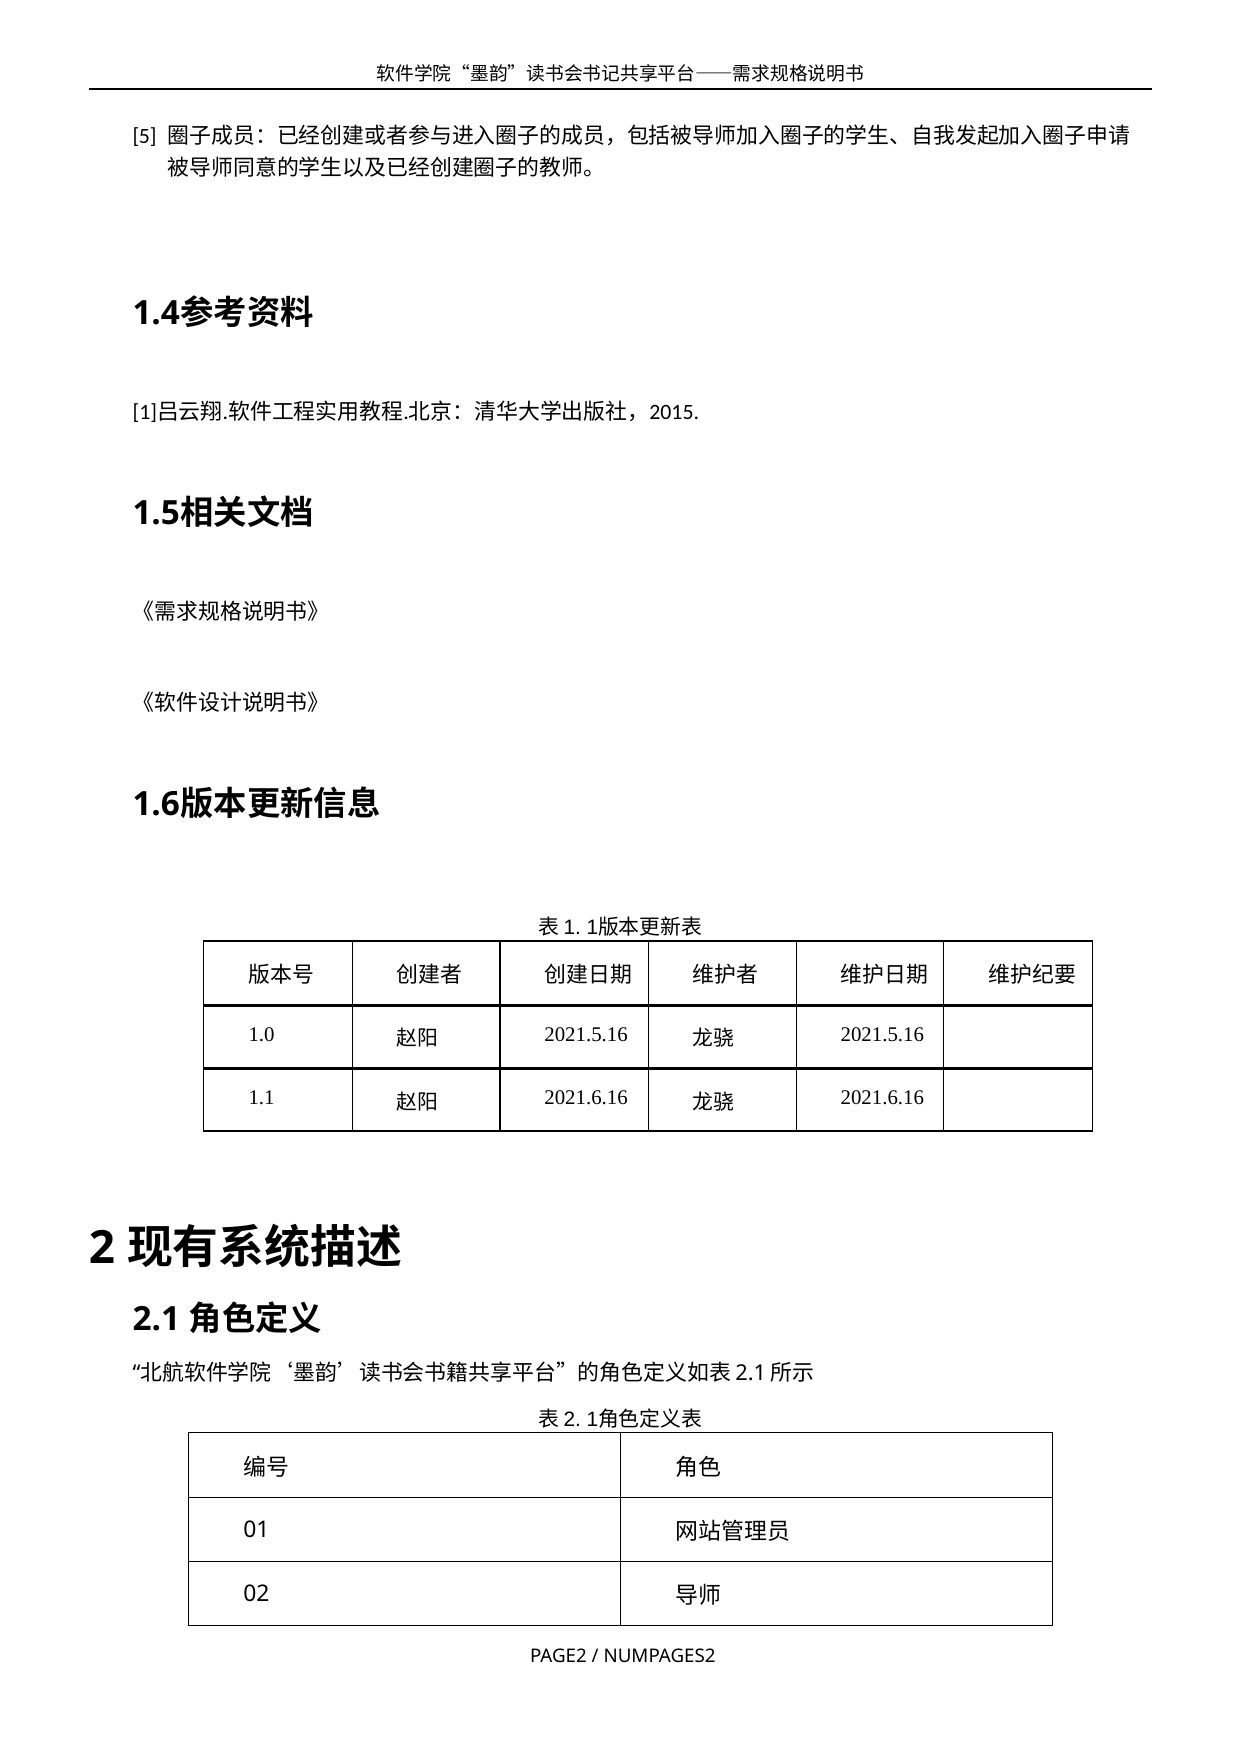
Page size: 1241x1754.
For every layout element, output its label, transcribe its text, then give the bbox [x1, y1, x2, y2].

table_cell 赵阳 [353, 1070, 499, 1130]
table_cell 02 [189, 1562, 620, 1625]
table_cell [944, 1007, 1092, 1067]
subtitle 2.1 角色定义 [132, 1292, 1152, 1340]
list 《需求规格说明书》 [132, 594, 1152, 626]
subtitle 2 现有系统描述 [89, 1210, 1152, 1277]
table_cell [944, 1070, 1092, 1130]
table_cell 2021.5.16 [501, 1007, 648, 1067]
table_cell 导师 [621, 1562, 1052, 1625]
table_cell 龙骁 [649, 1070, 796, 1130]
table_cell 2021.5.16 [797, 1007, 943, 1067]
table_header 创建者 [353, 942, 499, 1003]
table_header 维护者 [649, 942, 796, 1003]
table_header 创建日期 [501, 942, 648, 1003]
table_header 编号 [189, 1433, 620, 1497]
subtitle 相关文档 [132, 486, 1152, 534]
table_header 角色 [621, 1433, 1052, 1497]
table_cell 1.1 [204, 1070, 352, 1130]
text [1]吕云翔.软件工程实用教程.北京：清华大学出版社，2015. [132, 394, 1152, 426]
subtitle 参考资料 [132, 286, 1152, 334]
table_header 维护日期 [797, 942, 943, 1003]
table_cell 赵阳 [353, 1007, 499, 1067]
table_cell 1.0 [204, 1007, 352, 1067]
table_cell 2021.6.16 [797, 1070, 943, 1130]
text 表2. 1角色定义表 [89, 1402, 1152, 1432]
table_cell 01 [189, 1498, 620, 1561]
text “北航软件学院‘墨韵’读书会书籍共享平台”的角色定义如表2.1所示 [132, 1355, 1152, 1387]
list 圈子成员：已经创建或者参与进入圈子的成员，包括被导师加入圈子的学生、自我发起加入圈子申请被导师同意的学生以及已经创建圈子的教师。 [132, 118, 1152, 181]
table_header 维护纪要 [944, 942, 1092, 1003]
table_cell 网站管理员 [621, 1498, 1052, 1561]
table_header 版本号 [204, 942, 352, 1003]
list 《软件设计说明书》 [132, 685, 1152, 717]
table_cell 2021.6.16 [501, 1070, 648, 1130]
text 表1. 1版本更新表 [89, 910, 1152, 940]
table_cell 龙骁 [649, 1007, 796, 1067]
subtitle 版本更新信息 [132, 777, 1152, 825]
